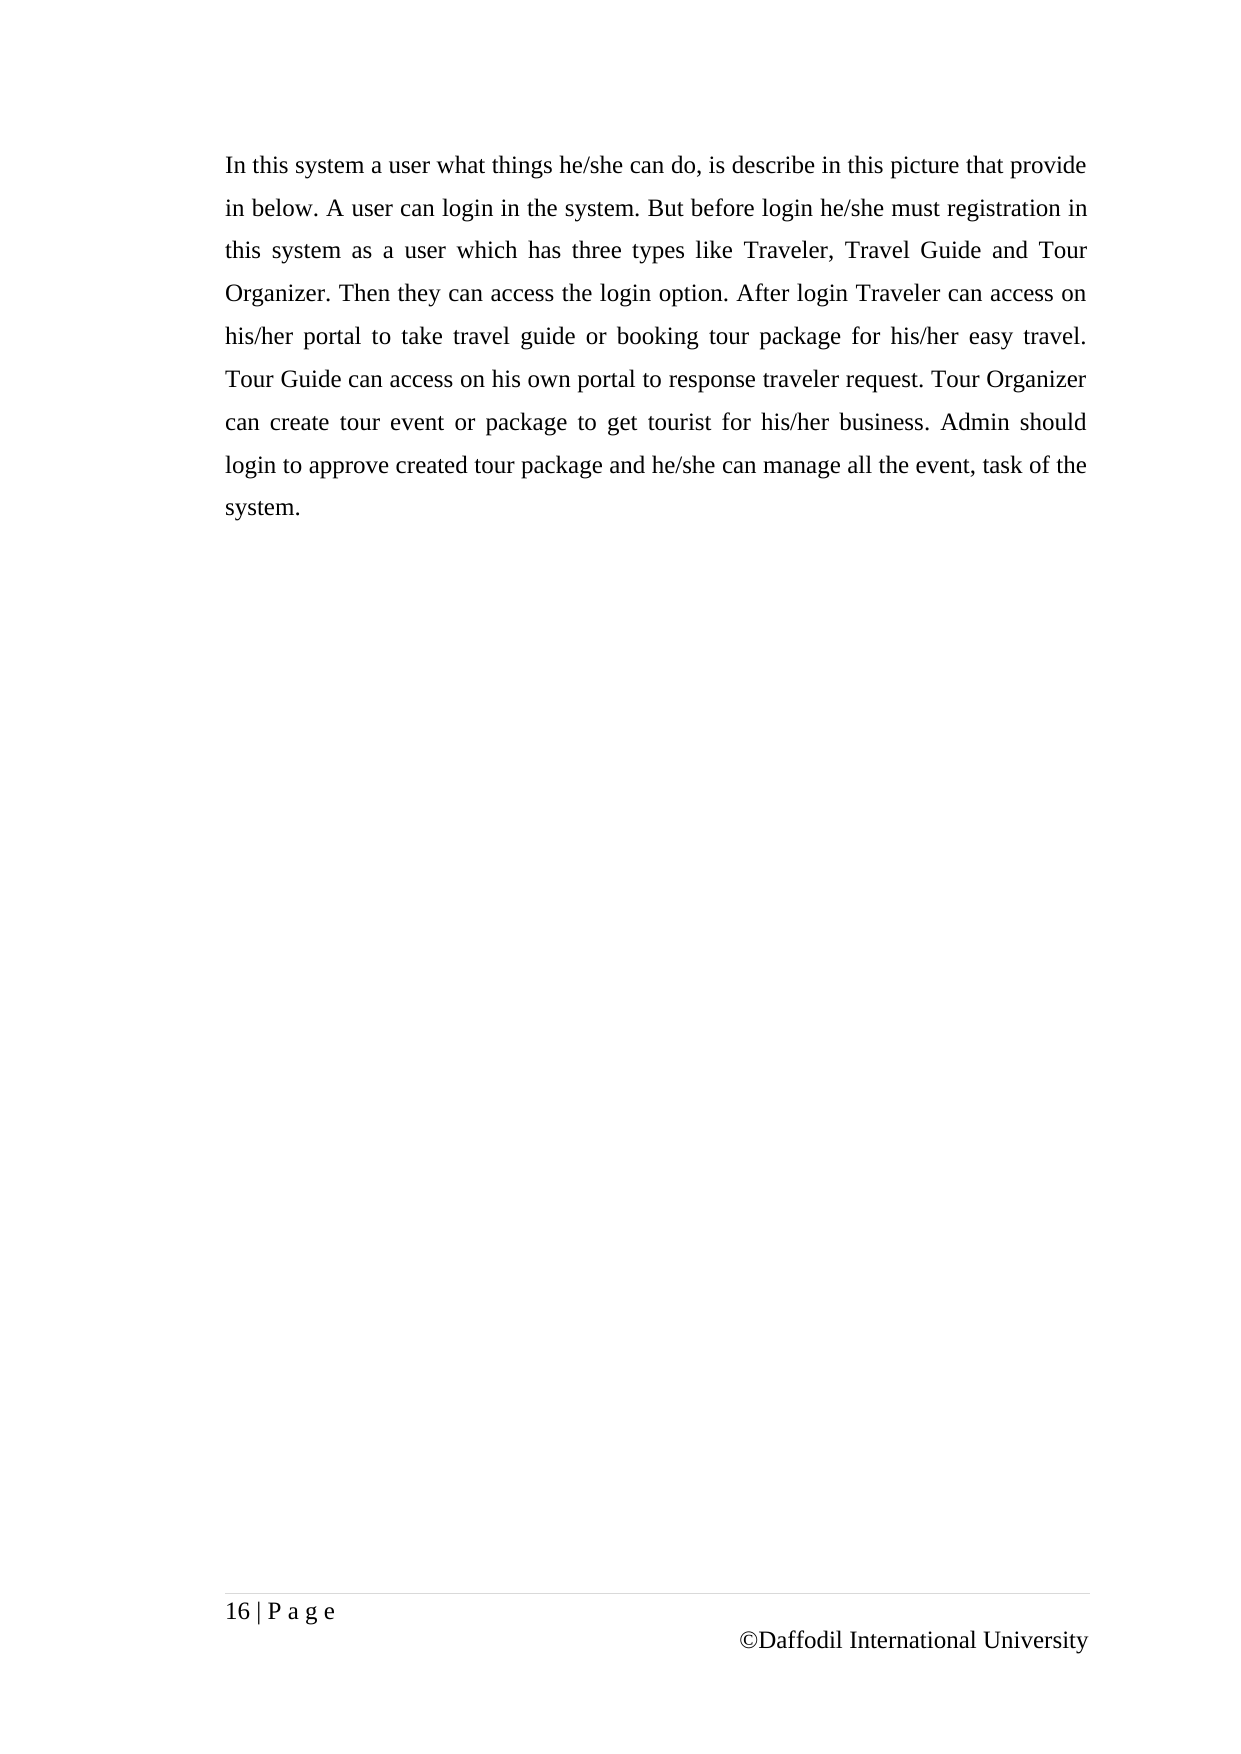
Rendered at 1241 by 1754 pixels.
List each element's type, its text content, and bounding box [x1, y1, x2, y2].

text In this system a user what things he/she can do, is describe in this picture that provide in below. A user can login in the system. But before login he/she must registration in this system as a user which has three types like Traveler, Travel Guide and Tour Organizer. Then they can access the login option. After login Traveler can access on his/her portal to take travel guide or booking tour package for his/her easy travel. Tour Guide can access on his own portal to response traveler request. Tour Organizer can create tour event or package to get tourist for his/her business. Admin should login to approve created tour package and he/she can manage all the event, task of the system. [225, 150, 1088, 521]
